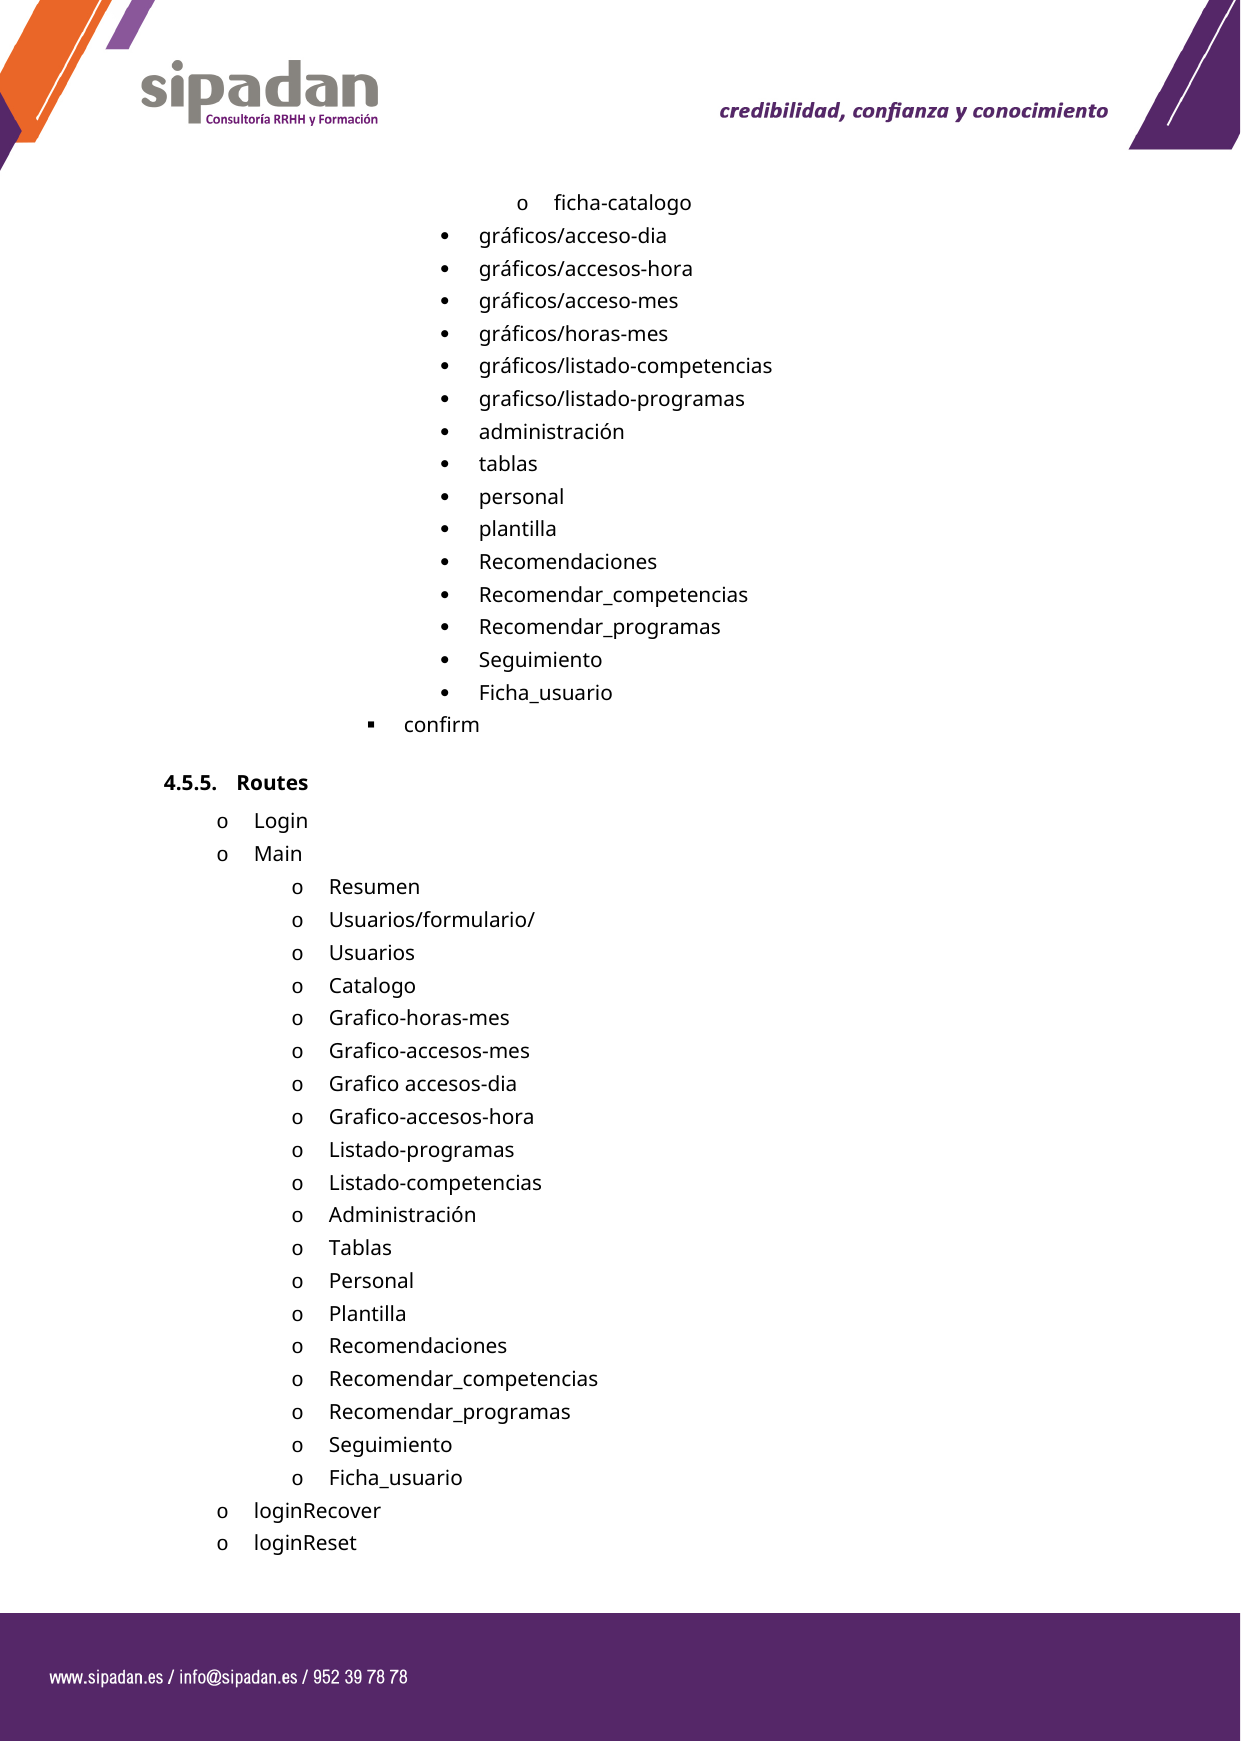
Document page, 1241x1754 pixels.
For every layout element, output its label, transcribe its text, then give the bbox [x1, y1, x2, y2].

list gráficos/acceso-mes [441, 286, 1137, 315]
list tablas [441, 449, 1137, 478]
list Plantilla [291, 1299, 1137, 1327]
list Grafico-accesos-mes [291, 1036, 1137, 1065]
list Personal [291, 1266, 1137, 1294]
picture [0, 1613, 1241, 1741]
list gráficos/horas-mes [441, 319, 1137, 347]
list Listado-competencias [291, 1168, 1137, 1196]
list Usuarios/formulario/ [291, 905, 1137, 934]
list graficso/listado-programas [441, 384, 1137, 413]
list Grafico-horas-mes [291, 1003, 1137, 1032]
list personal [441, 482, 1137, 510]
list Ficha_usuario [291, 1463, 1137, 1491]
list Listado-programas [291, 1135, 1137, 1163]
list Recomendar_competencias [441, 580, 1137, 608]
subtitle Routes [164, 768, 1137, 796]
list Seguimiento [441, 645, 1137, 673]
list Ficha_usuario [441, 678, 1137, 706]
list Login [216, 807, 1137, 835]
list Recomendaciones [441, 547, 1137, 576]
list gráficos/acceso-dia [441, 221, 1137, 249]
list Recomendar_programas [291, 1397, 1137, 1426]
list Tablas [291, 1233, 1137, 1262]
list Grafico accesos-dia [291, 1069, 1137, 1098]
list Catalogo [291, 971, 1137, 999]
list Resumen [291, 872, 1137, 901]
list Seguimiento [291, 1430, 1137, 1459]
list Usuarios [291, 938, 1137, 966]
list gráficos/accesos-hora [441, 254, 1137, 282]
list confirm [366, 710, 1137, 739]
list Administración [291, 1200, 1137, 1229]
picture [0, 0, 1241, 189]
list plantilla [441, 514, 1137, 543]
list Main [216, 839, 1137, 868]
list administración [441, 417, 1137, 445]
list loginReset [216, 1528, 1137, 1557]
list loginRecover [216, 1496, 1137, 1524]
list ficha-catalogo [516, 188, 1137, 217]
list Recomendar_programas [441, 612, 1137, 641]
list Grafico-accesos-hora [291, 1102, 1137, 1131]
list Recomendar_competencias [291, 1364, 1137, 1393]
list Recomendaciones [291, 1332, 1137, 1360]
list gráficos/listado-competencias [441, 352, 1137, 380]
